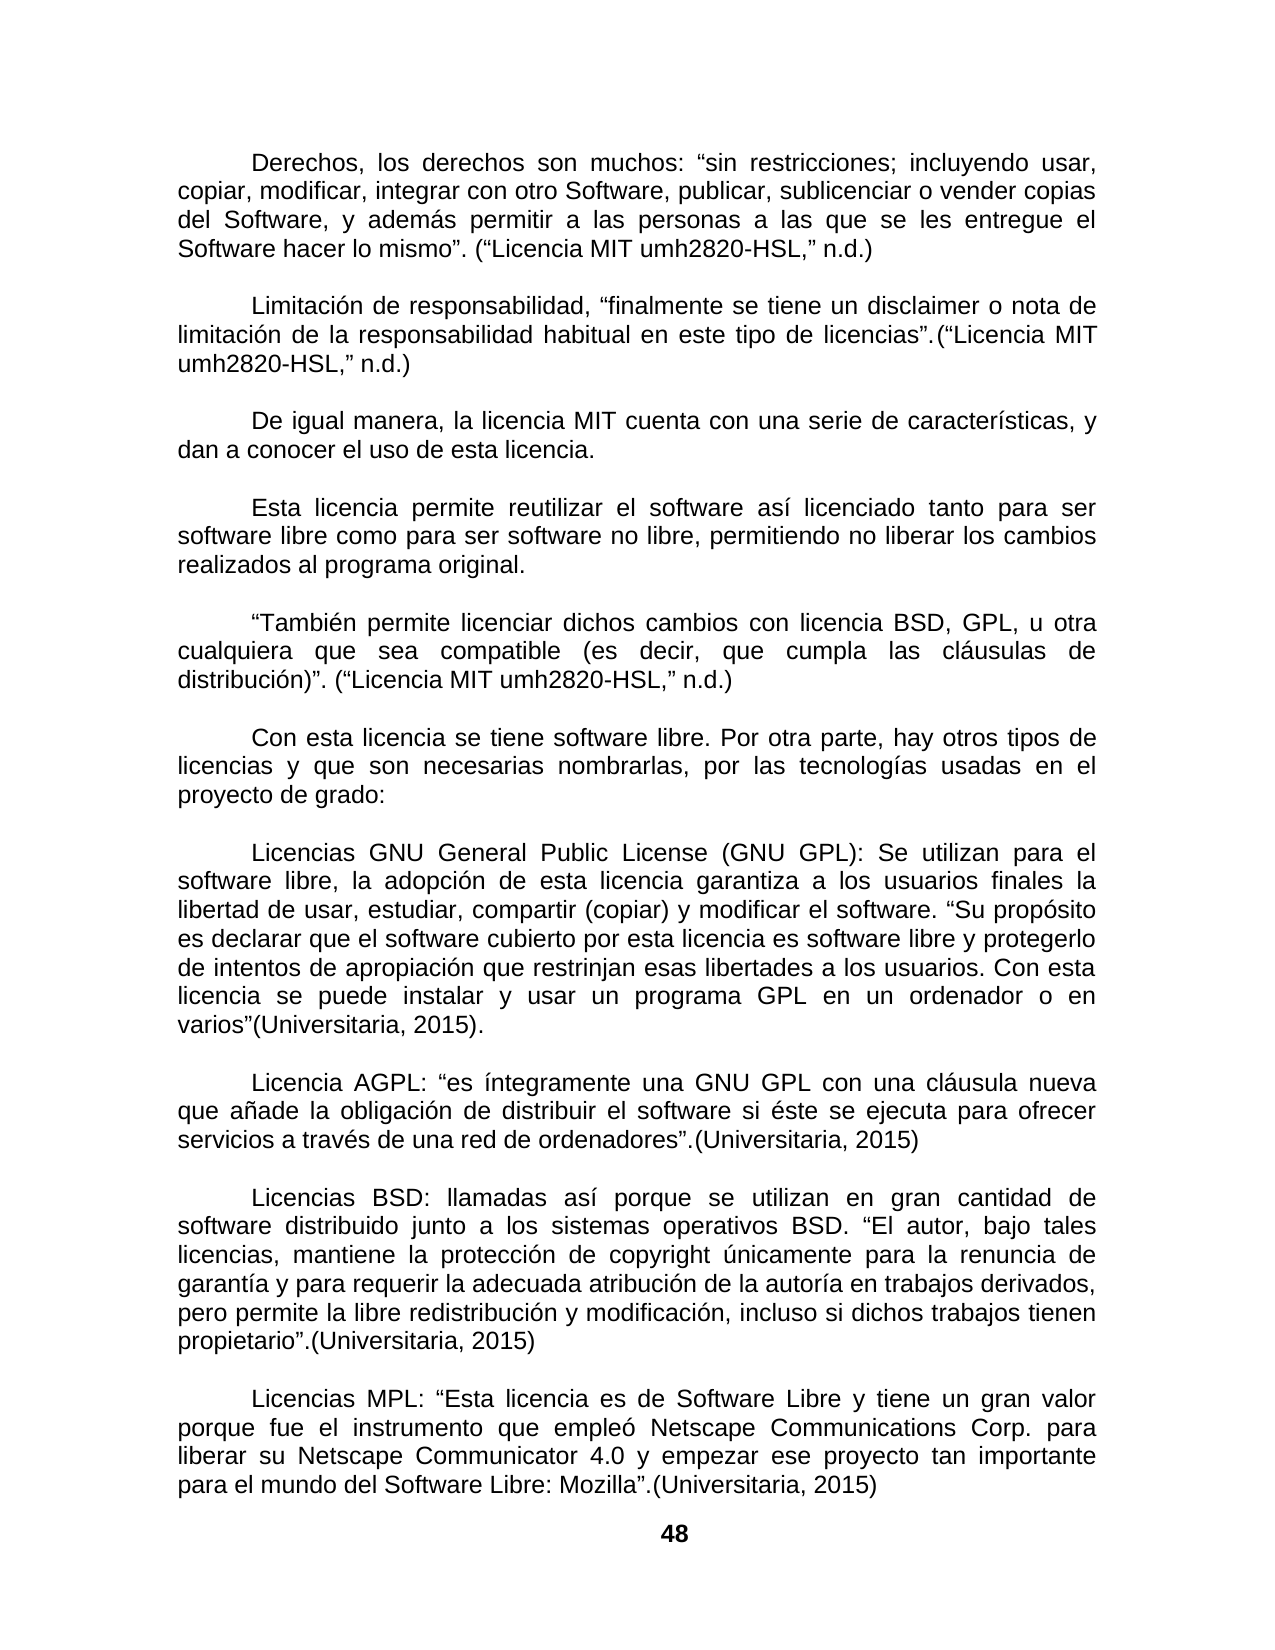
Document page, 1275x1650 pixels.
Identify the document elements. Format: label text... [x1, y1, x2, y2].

text Licencias MPL: “Esta licencia es de Software Libre y tiene un gran valor porque fue el instrumento que empleó Netscape Communications Corp. para liberar su Netscape Communicator 4.0 y empezar ese proyecto tan importante para el mundo del Software Libre: Mozilla”.(Universitaria, 2015) [177, 1384, 1098, 1499]
text “También permite licenciar dichos cambios con licencia BSD, GPL, u otra cualquiera que sea compatible (es decir, que cumpla las cláusulas de distribución)”. (“Licencia MIT umh2820-HSL,” n.d.) [177, 608, 1098, 694]
text Licencias GNU General Public License (GNU GPL): Se utilizan para el software libre, la adopción de esta licencia garantiza a los usuarios finales la libertad de usar, estudiar, compartir (copiar) y modificar el software. “Su propósito es declarar que el software cubierto por esta licencia es software libre y protegerlo de intentos de apropiación que restrinjan esas libertades a los usuarios. Con esta licencia se puede instalar y usar un programa GPL en un ordenador o en varios”(Universitaria, 2015). [177, 838, 1098, 1039]
text Con esta licencia se tiene software libre. Por otra parte, hay otros tipos de licencias y que son necesarias nombrarlas, por las tecnologías usadas en el proyecto de grado: [177, 723, 1098, 809]
text De igual manera, la licencia MIT cuenta con una serie de características, y dan a conocer el uso de esta licencia. [177, 406, 1098, 464]
text Derechos, los derechos son muchos: “sin restricciones; incluyendo usar, copiar, modificar, integrar con otro Software, publicar, sublicenciar o vender copias del Software, y además permitir a las personas a las que se les entregue el Software hacer lo mismo”. (“Licencia MIT umh2820-HSL,” n.d.) [177, 148, 1098, 263]
text Licencia AGPL: “es íntegramente una GNU GPL con una cláusula nueva que añade la obligación de distribuir el software si éste se ejecuta para ofrecer servicios a través de una red de ordenadores”.(Universitaria, 2015) [177, 1068, 1098, 1154]
text Limitación de responsabilidad, “finalmente se tiene un disclaimer o nota de limitación de la responsabilidad habitual en este tipo de licencias”.(“Licencia MIT umh2820-HSL,” n.d.) [177, 291, 1098, 378]
text Esta licencia permite reutilizar el software así licenciado tanto para ser software libre como para ser software no libre, permitiendo no liberar los cambios realizados al programa original. [177, 493, 1098, 579]
text Licencias BSD: llamadas así porque se utilizan en gran cantidad de software distribuido junto a los sistemas operativos BSD. “El autor, bajo tales licencias, mantiene la protección de copyright únicamente para la renuncia de garantía y para requerir la adecuada atribución de la autoría en trabajos derivados, pero permite la libre redistribución y modificación, incluso si dichos trabajos tienen propietario”.(Universitaria, 2015) [177, 1183, 1098, 1355]
